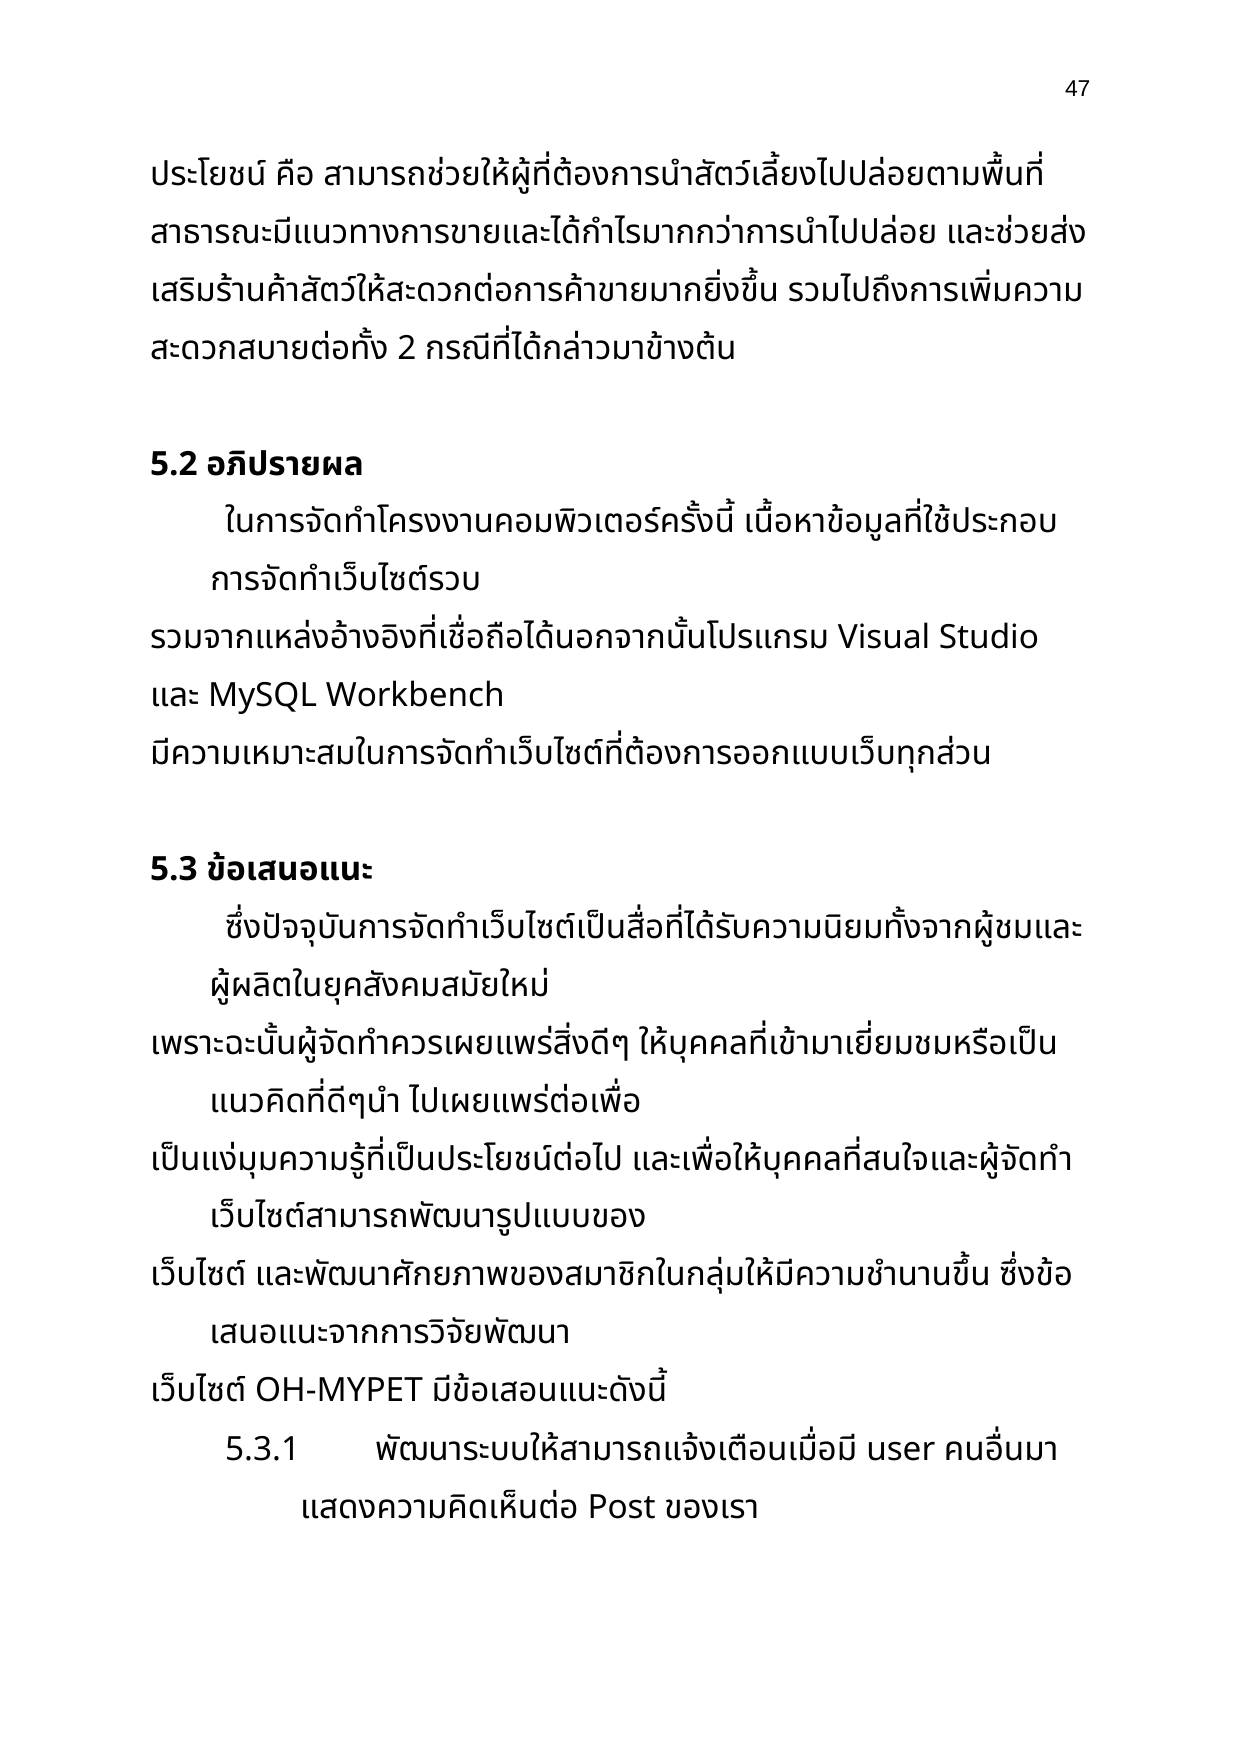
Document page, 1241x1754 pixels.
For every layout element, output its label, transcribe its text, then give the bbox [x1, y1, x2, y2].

list ซึ่งปัจจุบันการจัดทำเว็บไซต์เป็นสื่อที่ได้รับความนิยมทั้งจากผู้ชมและผู้ผลิตในยุคสังคมสมัยใหม่ [150, 903, 1090, 1011]
list เพราะฉะนั้นผู้จัดทําควรเผยแพร่สิ่งดีๆ ให้บุคคลที่เข้ามาเยี่ยมชมหรือเป็นแนวคิดที่ดีๆนํา ไปเผยแพร่ต่อเพื่อ [150, 1019, 1090, 1127]
list ในการจัดทำโครงงานคอมพิวเตอร์ครั้งนี้ เนื้อหาข้อมูลที่ใช้ประกอบการจัดทำเว็บไซต์รวบ [210, 497, 1090, 606]
text ประโยชน์ คือ สามารถช่วยให้ผู้ที่ต้องการนำสัตว์เลี้ยงไปปล่อยตามพื้นที่สาธารณะมีแนวทางการขายและได้กำไรมากกว่าการนำไปปล่อย และช่วยส่งเสริมร้านค้าสัตว์ให้สะดวกต่อการค้าขายมากยิ่งขึ้น รวมไปถึงการเพิ่มความสะดวกสบายต่อทั้ง 2 กรณีที่ได้กล่าวมาข้างต้น [150, 150, 1090, 374]
list มีความเหมาะสมในการจัดทำเว็บไซต์ที่ต้องการออกแบบเว็บทุกส่วน [150, 729, 1090, 779]
text รวมจากแหล่งอ้างอิงที่เชื่อถือได้นอกจากนั้นโปรแกรม Visual Studio และ MySQL Workbench [150, 613, 1090, 722]
list เป็นแง่มุมความรู้ที่เป็นประโยชน์ต่อไป และเพื่อให้บุคคลที่สนใจและผู้จัดทําเว็บไซต์สามารถพัฒนารูปแบบของ [150, 1134, 1090, 1243]
list 5.3 ข้อเสนอแนะ [150, 845, 1090, 895]
list เว็บไซต์ OH-MYPET มีข้อเสอนแนะดังนี้ [150, 1366, 1090, 1417]
list เว็บไซต์ และพัฒนาศักยภาพของสมาชิกในกลุ่มให้มีความชํานานขึ้น ซึ่งข้อเสนอแนะจากการวิจัยพัฒนา [150, 1250, 1090, 1359]
text 5.2 อภิปรายผล [150, 439, 1090, 490]
list พัฒนาระบบให้สามารถแจ้งเตือนเมื่อมี user คนอื่นมาแสดงความคิดเห็นต่อ Post ของเรา [225, 1424, 1090, 1533]
